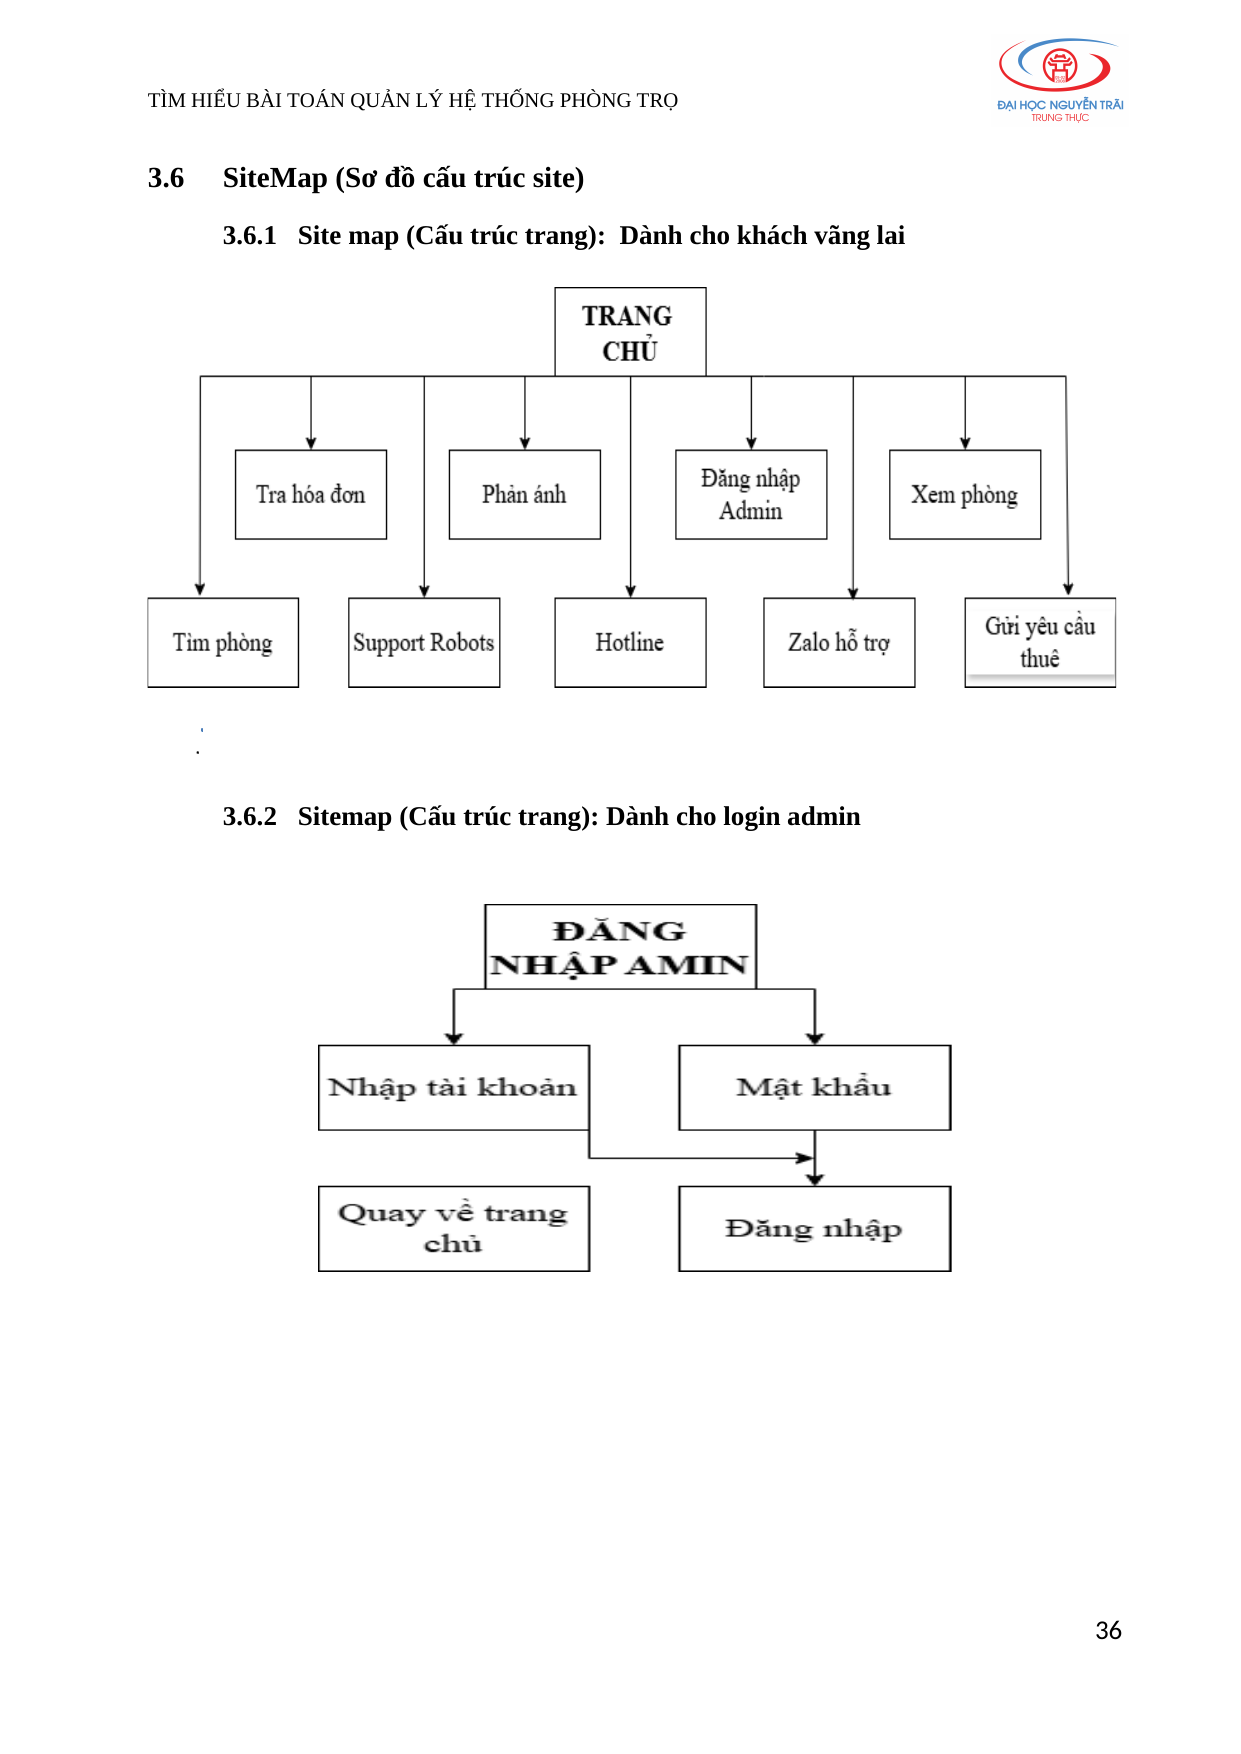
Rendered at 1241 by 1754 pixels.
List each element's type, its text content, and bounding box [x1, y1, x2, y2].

subtitle 3.6.2 Sitemap (Cấu trúc trang): Dành cho login admin [148, 800, 1122, 831]
subtitle 3.6.1 Site map (Cấu trúc trang): Dành cho khách vãng lai [148, 219, 1122, 250]
picture [991, 34, 1129, 127]
picture [147, 287, 1117, 688]
picture [318, 904, 952, 1272]
subtitle 3.6 SiteMap (Sơ đồ cấu trúc site) [148, 160, 1122, 194]
